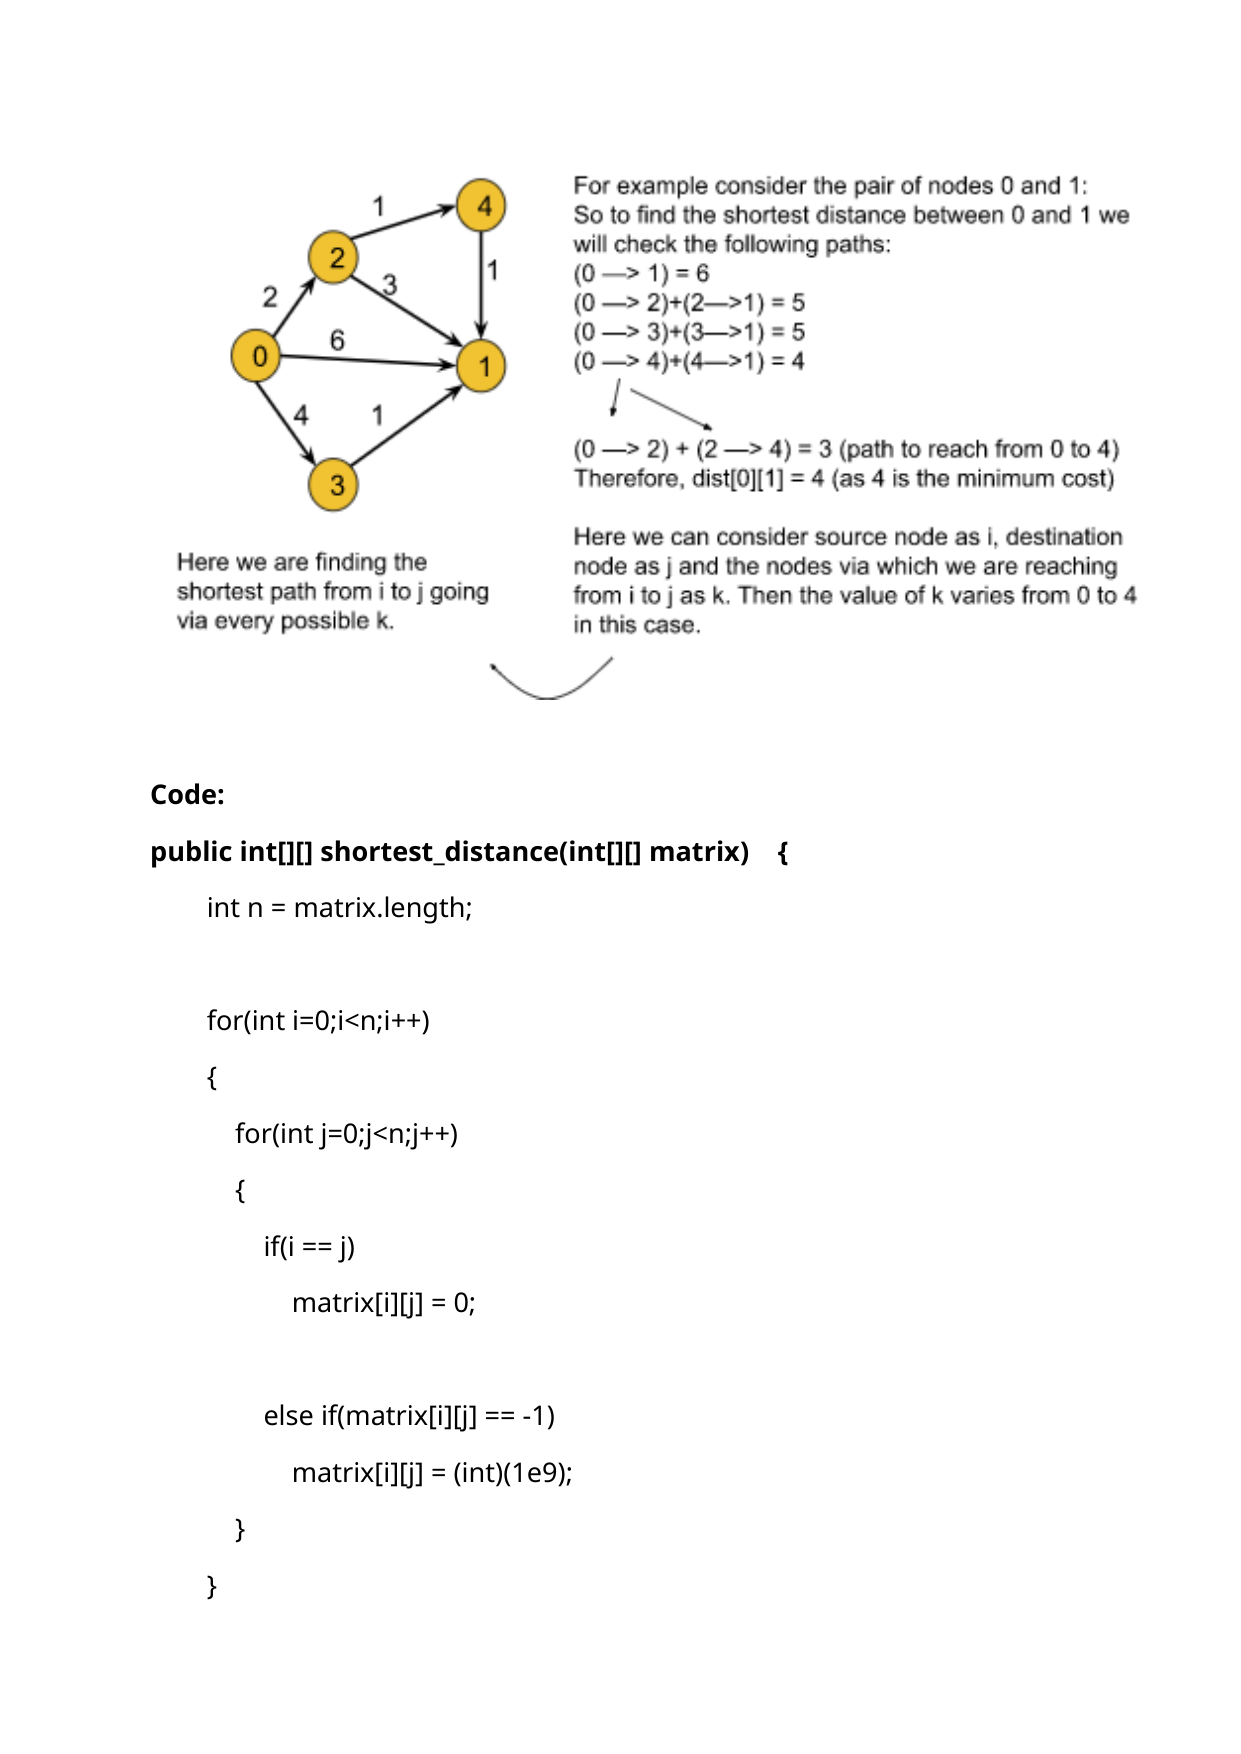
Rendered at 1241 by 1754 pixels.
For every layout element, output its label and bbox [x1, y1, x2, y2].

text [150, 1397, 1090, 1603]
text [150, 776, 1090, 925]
picture [150, 150, 1175, 700]
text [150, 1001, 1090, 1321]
